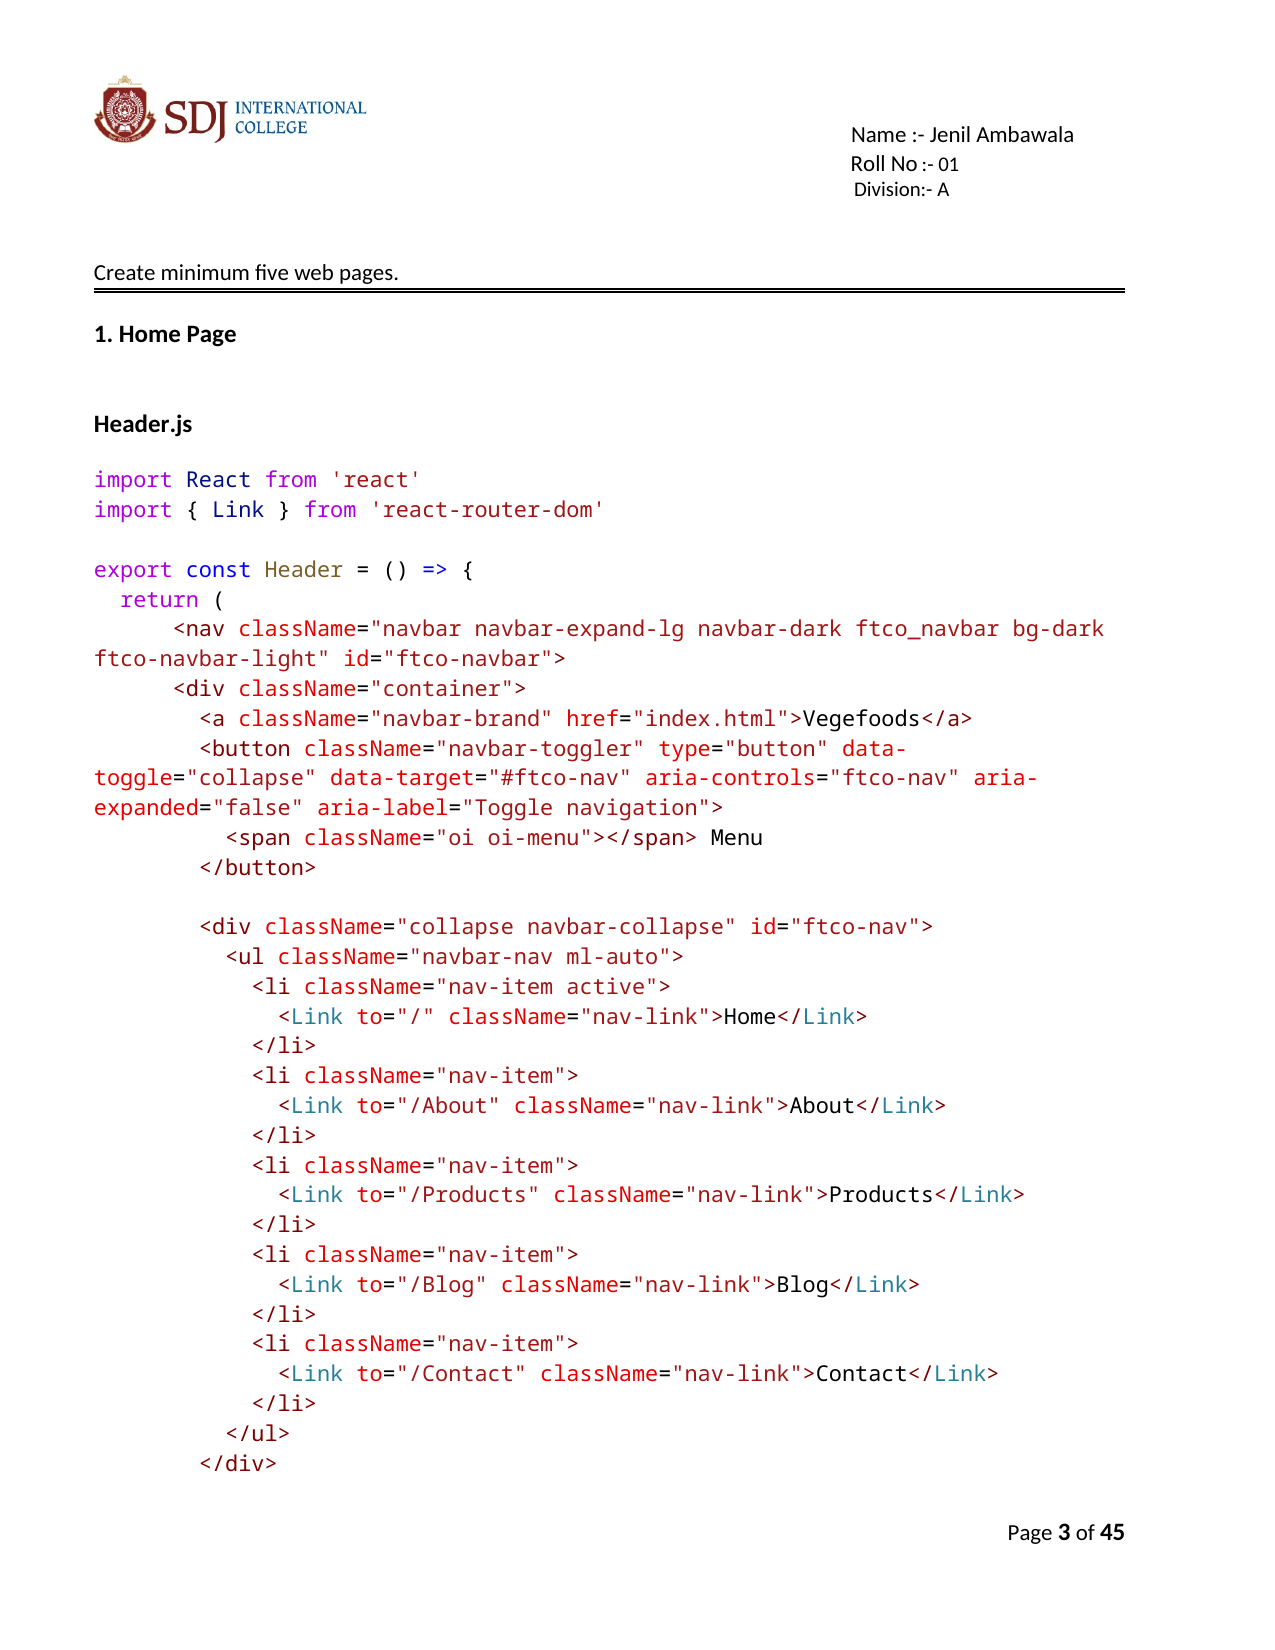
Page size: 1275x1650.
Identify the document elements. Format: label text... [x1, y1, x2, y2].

text Create minimum five web pages. [94, 258, 1125, 288]
text </li> [94, 1120, 1125, 1149]
text <li className="nav-item"> [94, 1149, 1125, 1179]
text <li className="nav-item"> [94, 1328, 1125, 1358]
text 1. Home Page [94, 318, 1125, 348]
text </li> [94, 1298, 1125, 1328]
text <Link to="/" className="nav-link">Home</Link> [94, 1001, 1125, 1030]
text <Link to="/Blog" className="nav-link">Blog</Link> [94, 1269, 1125, 1298]
text <Link to="/Products" className="nav-link">Products</Link> [94, 1179, 1125, 1209]
picture [93, 75, 367, 143]
list Header.js [94, 408, 1125, 439]
text </li> [94, 1388, 1125, 1418]
text export const Header = () => { [94, 554, 1125, 583]
text import { Link } from 'react-router-dom' [94, 494, 1125, 524]
text <Link to="/About" className="nav-link">About</Link> [94, 1090, 1125, 1120]
text </button> [94, 852, 1125, 881]
text <a className="navbar-brand" href="index.html">Vegefoods</a> [94, 703, 1125, 732]
text <nav className="navbar navbar-expand-lg navbar-dark ftco_navbar bg-dark ftco-navbar-light" id="ftco-navbar"> [94, 613, 1125, 673]
text </li> [94, 1209, 1125, 1239]
text <ul className="navbar-nav ml-auto"> [94, 941, 1125, 971]
text </li> [94, 1030, 1125, 1060]
text </ul> [94, 1418, 1125, 1447]
text <span className="oi oi-menu"></span> Menu [94, 822, 1125, 852]
text return ( [94, 583, 1125, 613]
text <div className="collapse navbar-collapse" id="ftco-nav"> [94, 911, 1125, 941]
text <div className="container"> [94, 673, 1125, 703]
text <li className="nav-item"> [94, 1060, 1125, 1090]
text <button className="navbar-toggler" type="button" data-toggle="collapse" data-target="#ftco-nav" aria-controls="ftco-nav" aria-expanded="false" aria-label="Toggle navigation"> [94, 732, 1125, 822]
text </div> [94, 1447, 1125, 1477]
text <Link to="/Contact" className="nav-link">Contact</Link> [94, 1358, 1125, 1388]
text <li className="nav-item active"> [94, 971, 1125, 1001]
text import React from 'react' [94, 464, 1125, 494]
text <li className="nav-item"> [94, 1239, 1125, 1269]
